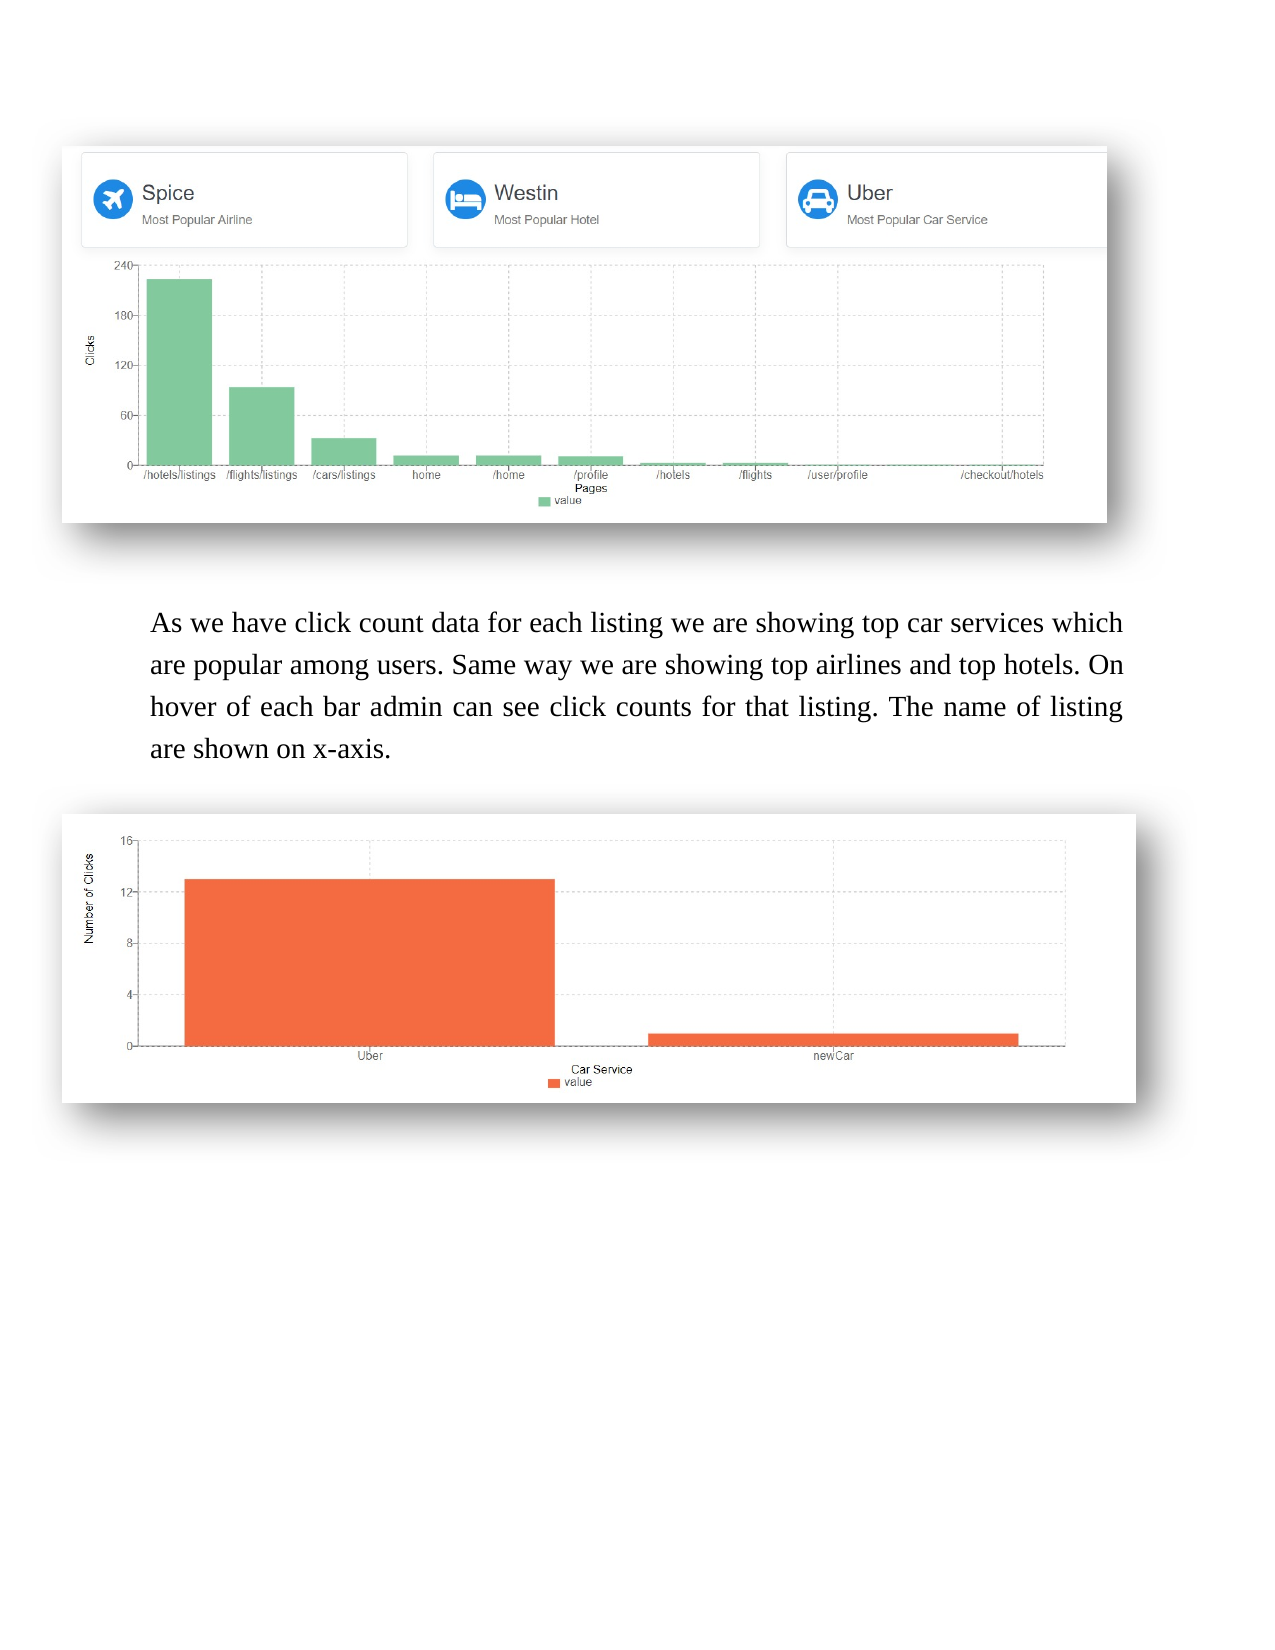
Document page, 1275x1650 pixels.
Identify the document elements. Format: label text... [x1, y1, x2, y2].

picture [62, 146, 1107, 523]
text As we have click count data for each listing we are showing top car services which are popular among users. Same way we are showing top airlines and top hotels. On hover of each bar admin can see click counts for that listing. The name of listing are shown on x-axis. [150, 606, 1125, 765]
picture [62, 814, 1136, 1103]
